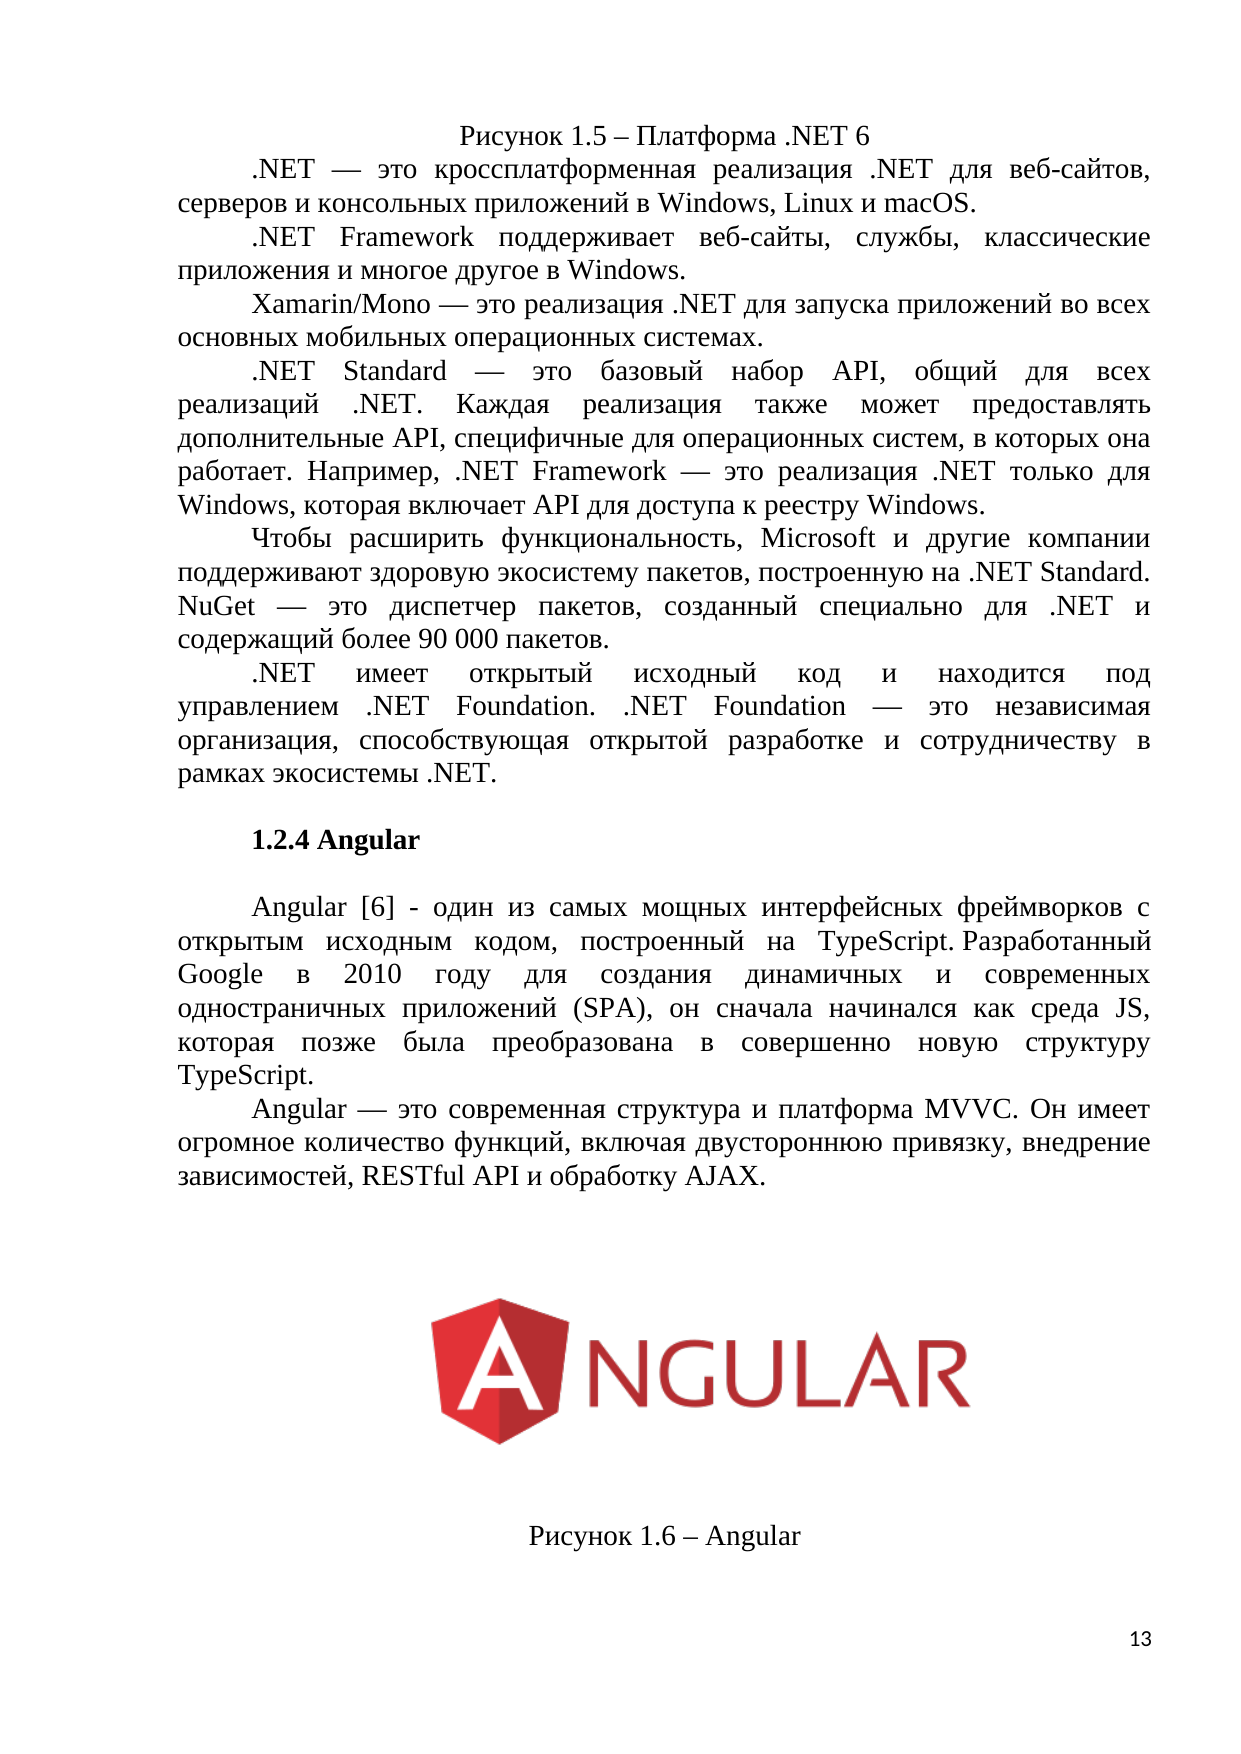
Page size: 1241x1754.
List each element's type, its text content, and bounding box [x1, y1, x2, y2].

text Рисунок 1.6 – Angular [177, 1518, 1152, 1552]
picture [407, 1225, 995, 1518]
text Angular [6] - один из самых мощных интерфейсных фреймворков с открытым исходным кодом, построенный на TypeScript. Разработанный Google в 2010 году для создания динамичных и современных одностраничных приложений (SPA), он сначала начинался как среда JS, которая позже была преобразована в совершенно новую структуру TypeScript. [177, 889, 1152, 1091]
text 1.2.4 Angular [177, 822, 1152, 856]
text Чтобы расширить функциональность, Microsoft и другие компании поддерживают здоровую экосистему пакетов, построенную на .NET Standard. NuGet — это диспетчер пакетов, созданный специально для .NET и содержащий более 90 000 пакетов. [177, 521, 1152, 655]
text Angular — это современная структура и платформа MVVC. Он имеет огромное количество функций, включая двустороннюю привязку, внедрение зависимостей, RESTful API и обработку AJAX. [177, 1091, 1152, 1191]
text .NET Framework поддерживает веб-сайты, службы, классические приложения и многое другое в Windows. [177, 219, 1152, 286]
text .NET Standard — это базовый набор API, общий для всех реализаций .NET. Каждая реализация также может предоставлять дополнительные API, специфичные для операционных систем, в которых она работает. Например, .NET Framework — это реализация .NET только для Windows, которая включает API для доступа к реестру Windows. [177, 353, 1152, 521]
text Рисунок 1.5 – Платформа .NET 6 [177, 118, 1152, 152]
text .NET имеет открытый исходный код и находится под управлением .NET Foundation. .NET Foundation — это независимая организация, способствующая открытой разработке и сотрудничеству в рамках экосистемы .NET. [177, 655, 1152, 789]
text Xamarin/Mono — это реализация .NET для запуска приложений во всех основных мобильных операционных системах. [177, 286, 1152, 353]
text .NET — это кроссплатформенная реализация .NET для веб-сайтов, серверов и консольных приложений в Windows, Linux и macOS. [177, 152, 1152, 219]
